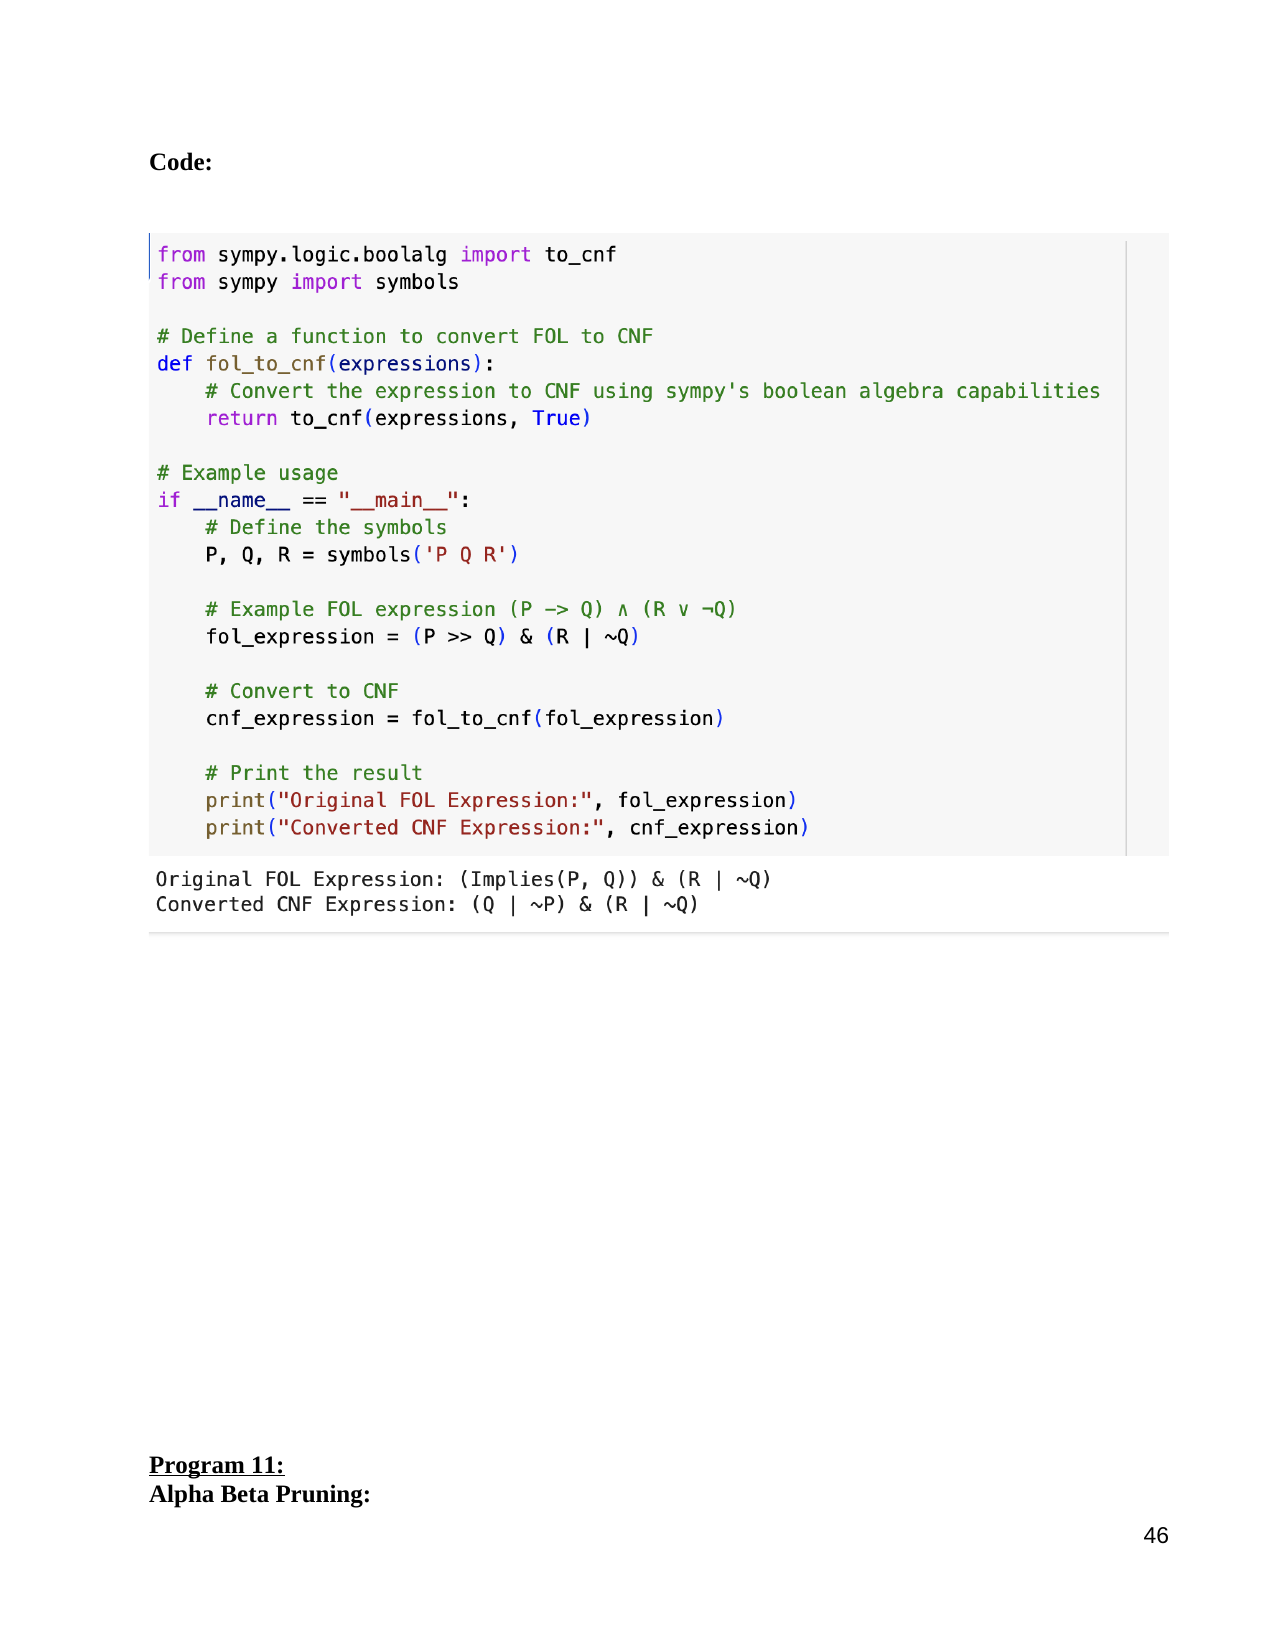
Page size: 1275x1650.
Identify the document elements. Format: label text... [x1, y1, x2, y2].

picture [148, 233, 1169, 990]
text Code: [149, 147, 1169, 176]
text Program 11: [149, 1450, 1169, 1479]
text Alpha Beta Pruning: [149, 1479, 1169, 1507]
